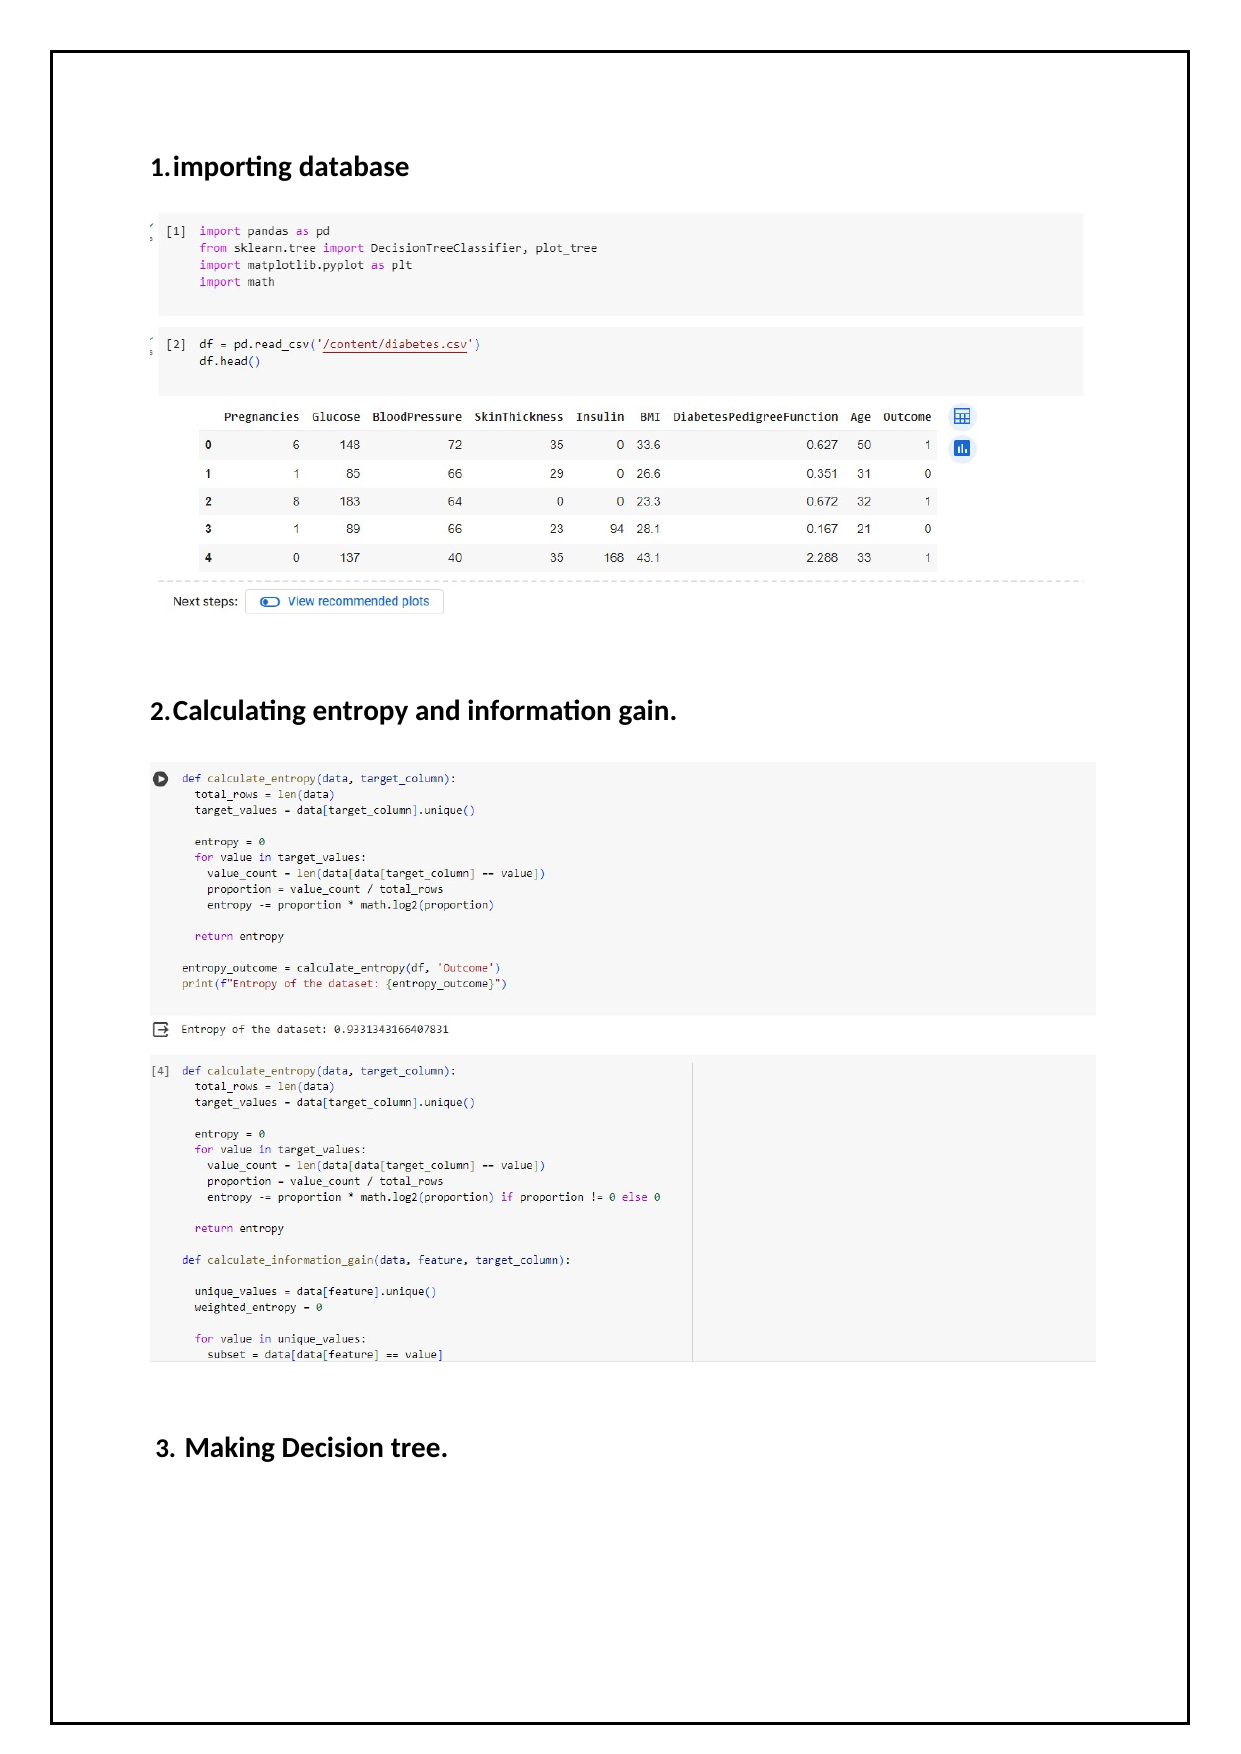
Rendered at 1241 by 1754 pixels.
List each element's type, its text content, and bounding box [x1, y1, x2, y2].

list Making Decision tree. [155, 1429, 1113, 1465]
list Calculating entropy and information gain. [150, 692, 1113, 728]
picture [150, 762, 1096, 1362]
list importing database [150, 148, 1113, 184]
picture [150, 213, 1084, 614]
